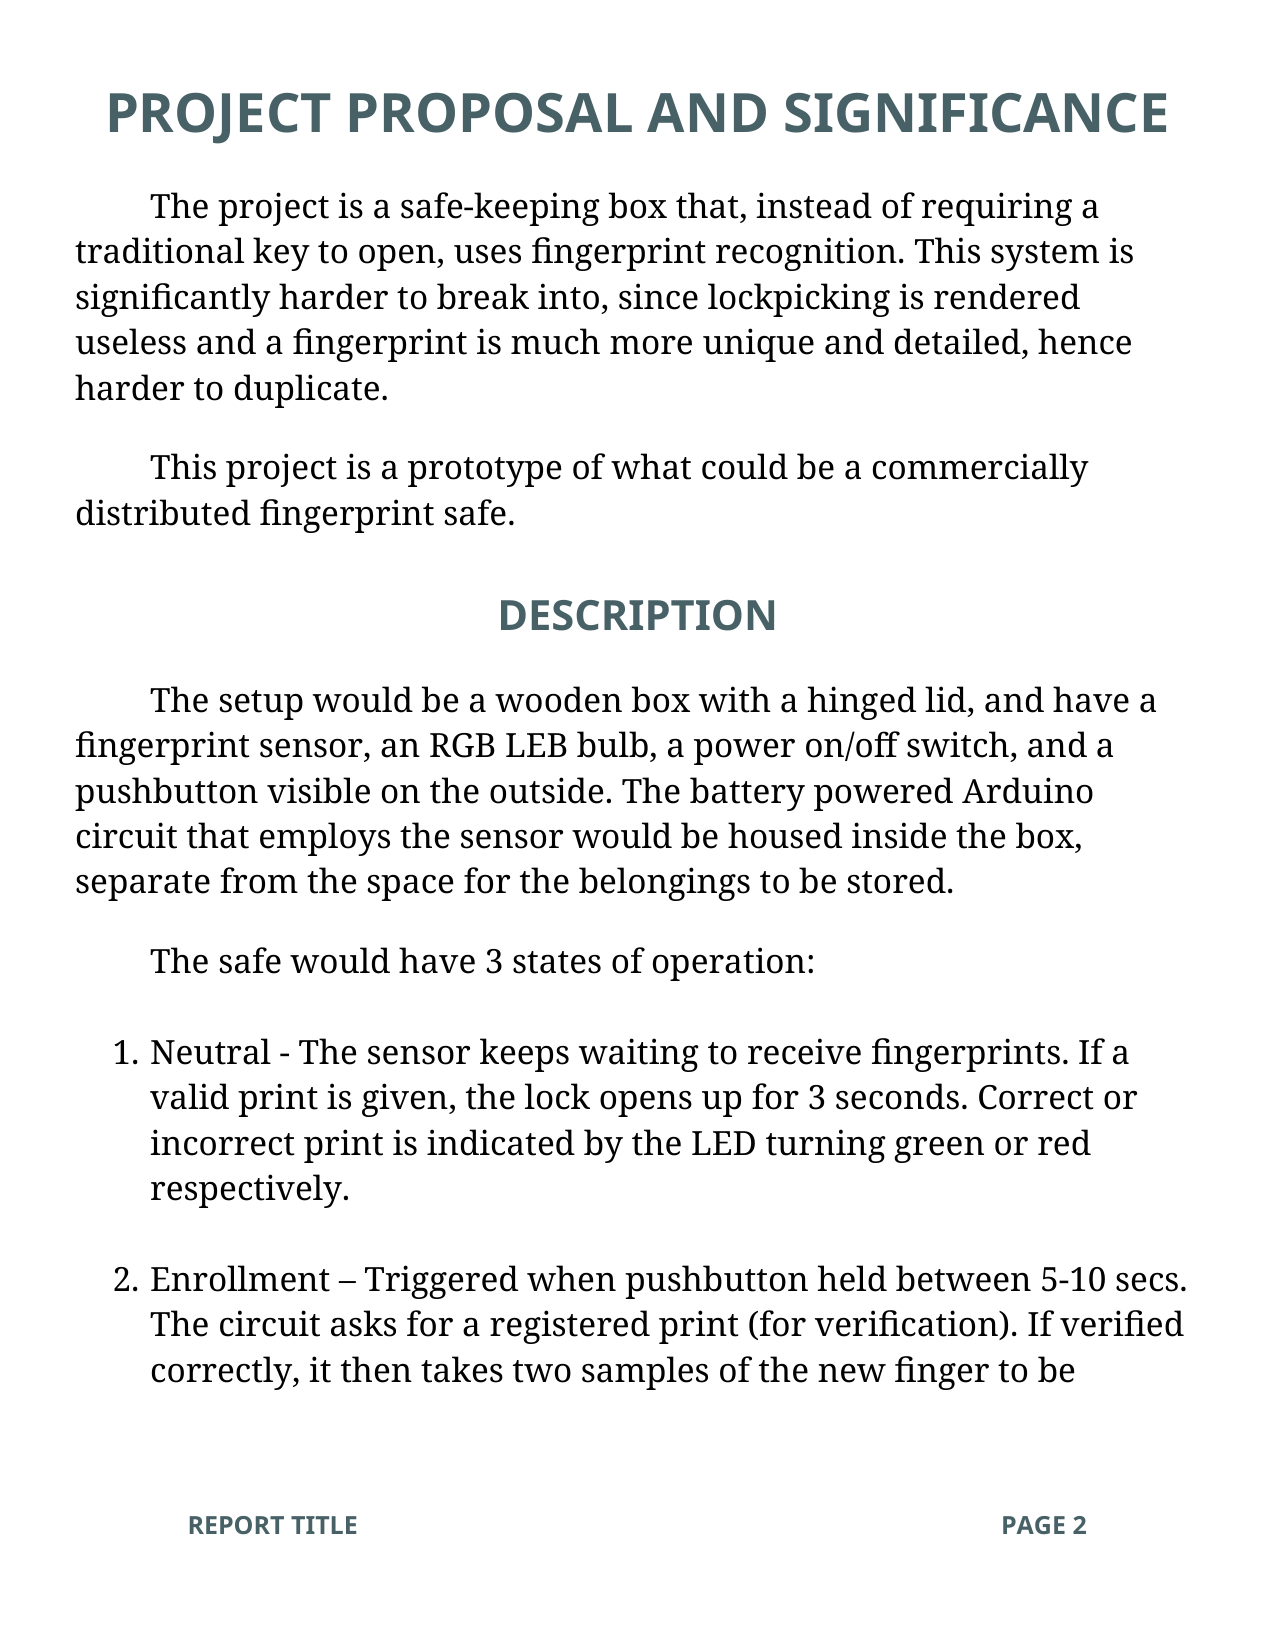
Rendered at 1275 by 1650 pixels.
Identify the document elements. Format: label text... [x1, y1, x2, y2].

text The safe would have 3 states of operation: [75, 938, 1200, 983]
list Neutral - The sensor keeps waiting to receive fingerprints. If a valid print is given, the lock opens up for 3 seconds. Correct or incorrect print is indicated by the LED turning green or red respectively. [112, 1029, 1200, 1210]
text The setup would be a wooden box with a hinged lid, and have a fingerprint sensor, an RGB LEB bulb, a power on/off switch, and a pushbutton visible on the outside. The battery powered Arduino circuit that employs the sensor would be housed inside the box, separate from the space for the belongings to be stored. [75, 677, 1200, 904]
subtitle PROJECT PROPOSAL AND SIGNIFICANCE [75, 75, 1200, 149]
text This project is a prototype of what could be a commercially distributed fingerprint safe. [75, 444, 1200, 535]
text The project is a safe-keeping box that, instead of requiring a traditional key to open, uses fingerprint recognition. This system is significantly harder to break into, since lockpicking is rendered useless and a fingerprint is much more unique and detailed, hence harder to duplicate. [75, 183, 1200, 410]
subtitle DESCRIPTION [75, 586, 1200, 643]
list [112, 1256, 1200, 1392]
